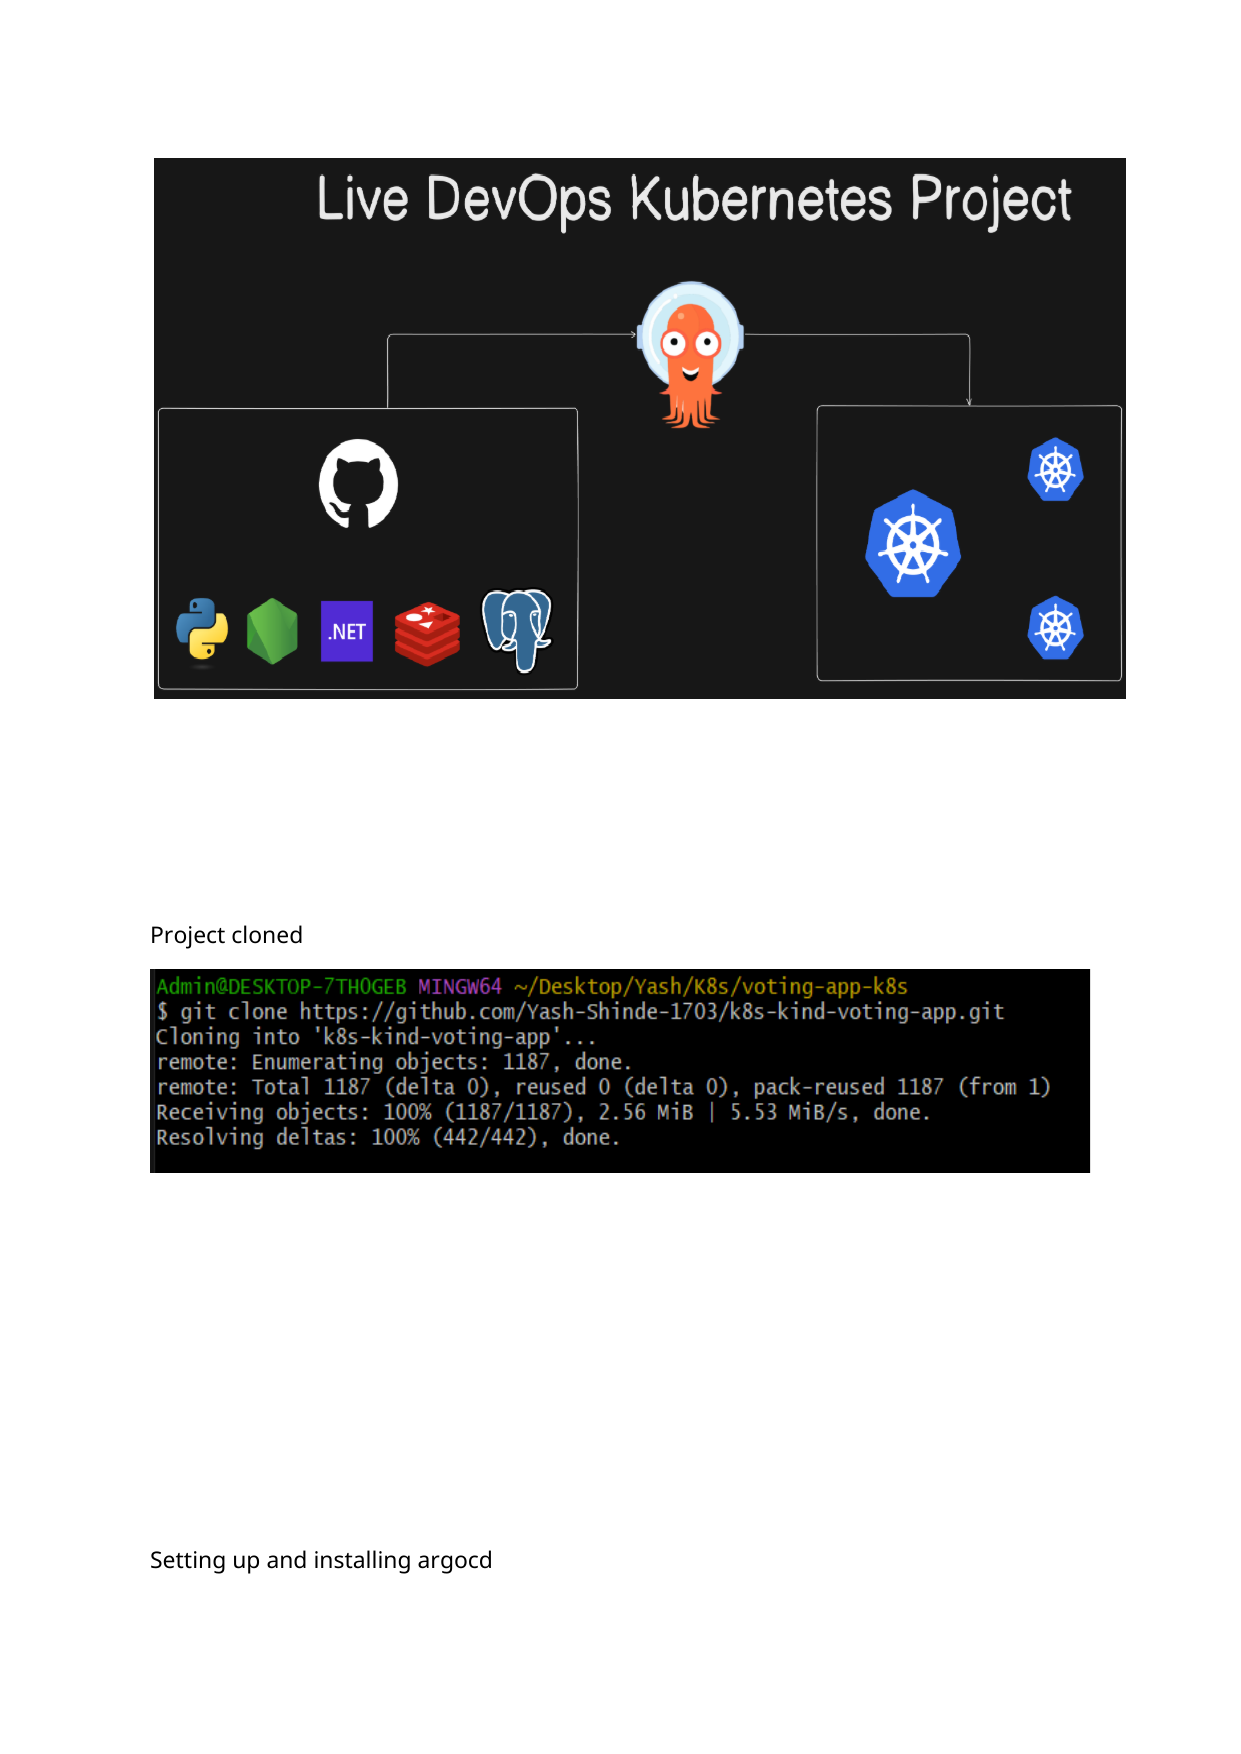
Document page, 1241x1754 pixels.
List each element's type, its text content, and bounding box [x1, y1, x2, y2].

picture [150, 969, 1091, 1173]
text Setting up and installing argocd [150, 1544, 1090, 1575]
text Project cloned [150, 919, 1090, 951]
picture [150, 150, 1132, 699]
